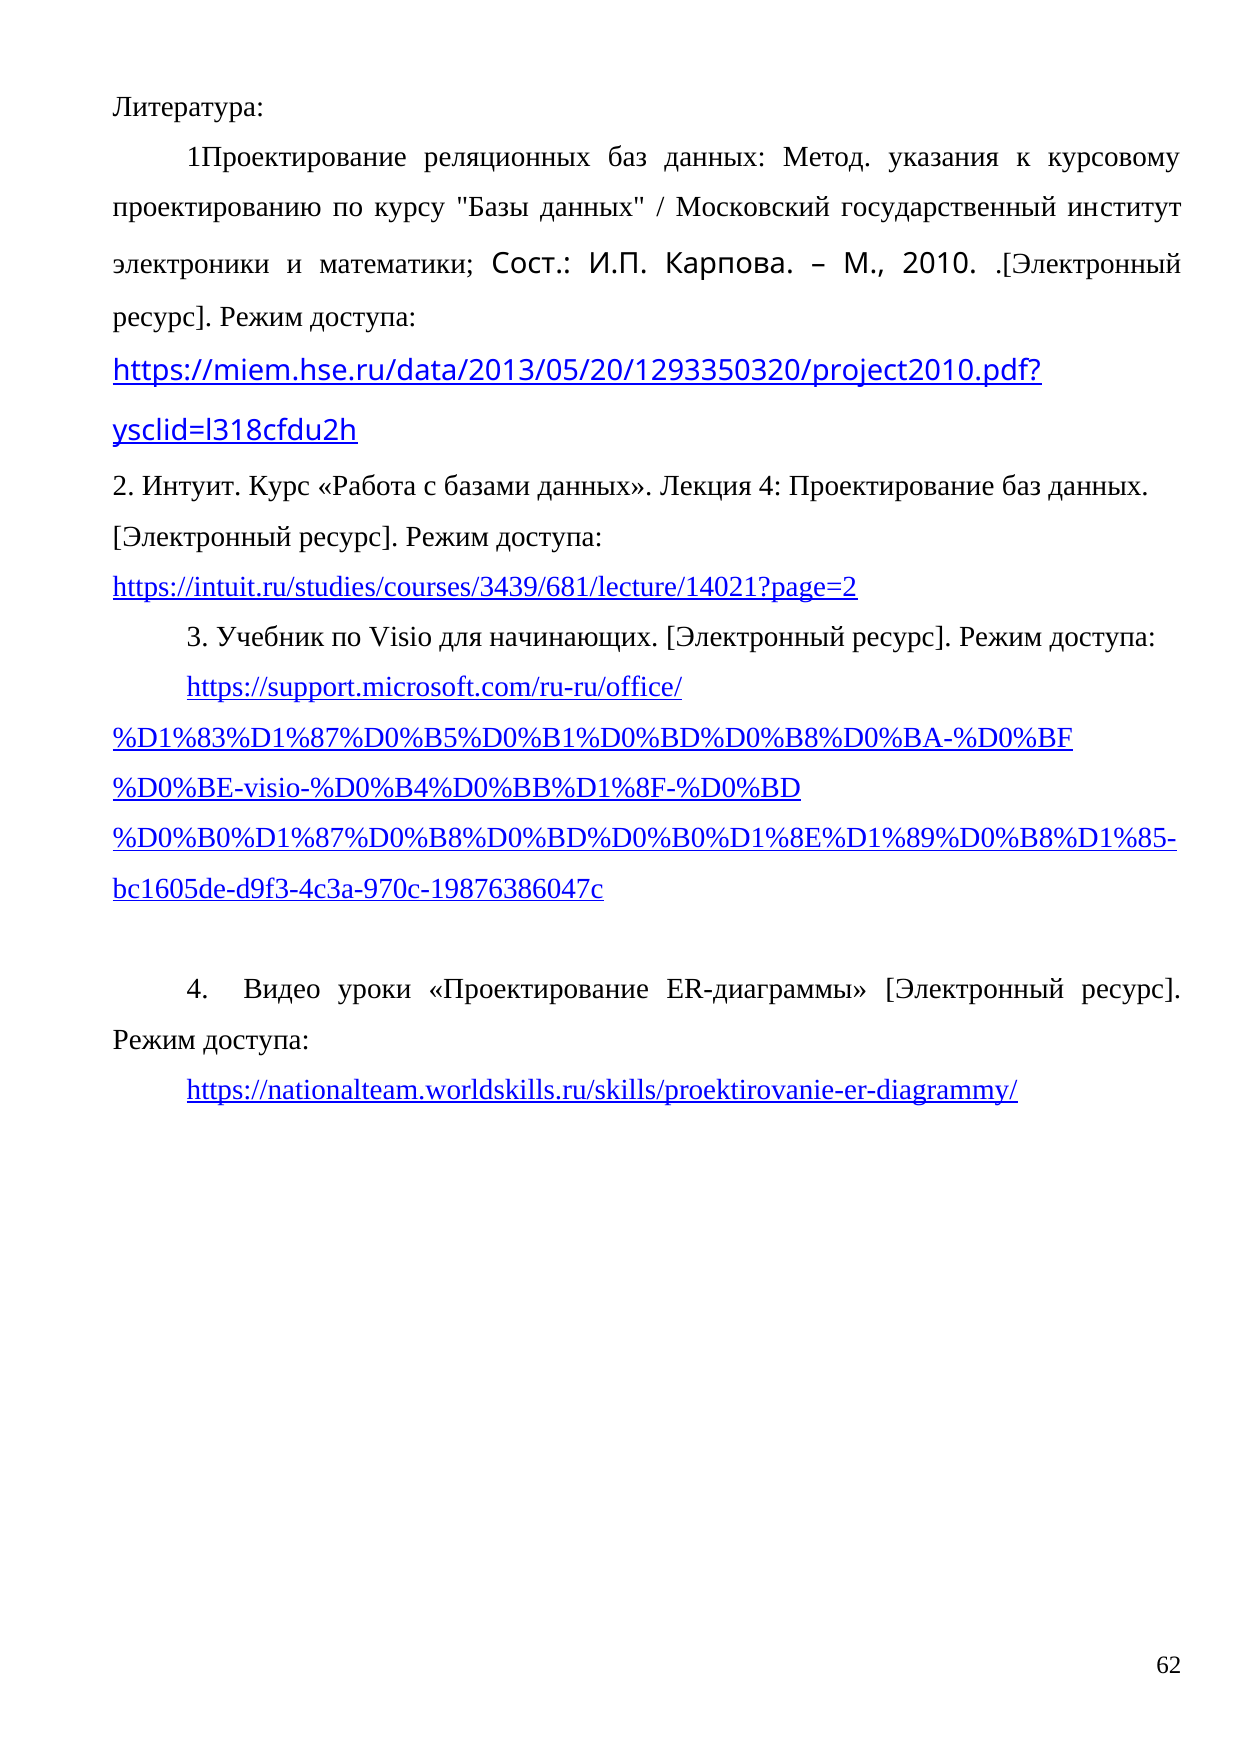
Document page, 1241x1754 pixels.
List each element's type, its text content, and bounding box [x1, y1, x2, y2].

text 4. Видео уроки «Проектирование ER-диаграммы» [Электронный ресурс]. Режим доступа: [112, 971, 1181, 1055]
text 2. Интуит. Курс «Работа с базами данных». Лекция 4: Проектирование баз данных.[Электронный ресурс]. Режим доступа: https://intuit.ru/studies/courses/3439/681/lecture/14021?page=2 [112, 468, 1181, 602]
text 3. Учебник по Visio для начинающих. [Электронный ресурс]. Режим доступа: [112, 619, 1181, 653]
text https://support.microsoft.com/ru-ru/office/%D1%83%D1%87%D0%B5%D0%B1%D0%BD%D0%B8%D0%BA-%D0%BF%D0%BE-visio-%D0%B4%D0%BB%D1%8F-%D0%BD%D0%B0%D1%87%D0%B8%D0%BD%D0%B0%D1%8E%D1%89%D0%B8%D1%85-bc1605de-d9f3-4c3a-970c-19876386047c [112, 669, 1181, 904]
text 1Проектирование реляционных баз данных: Метод. указания к курсовому проектированию по курсу "Базы данных" / Московский государственный институт электроники и математики; Сост.: И.П. Карпова. – М., 2010. .[Электронный ресурс]. Режим доступа: [112, 139, 1181, 333]
text https://nationalteam.worldskills.ru/skills/proektirovanie-er-diagrammy/ [112, 1072, 1181, 1106]
text Литература: [112, 89, 1181, 122]
text https://miem.hse.ru/data/2013/05/20/1293350320/project2010.pdf?ysclid=l318cfdu2h [112, 349, 1181, 448]
